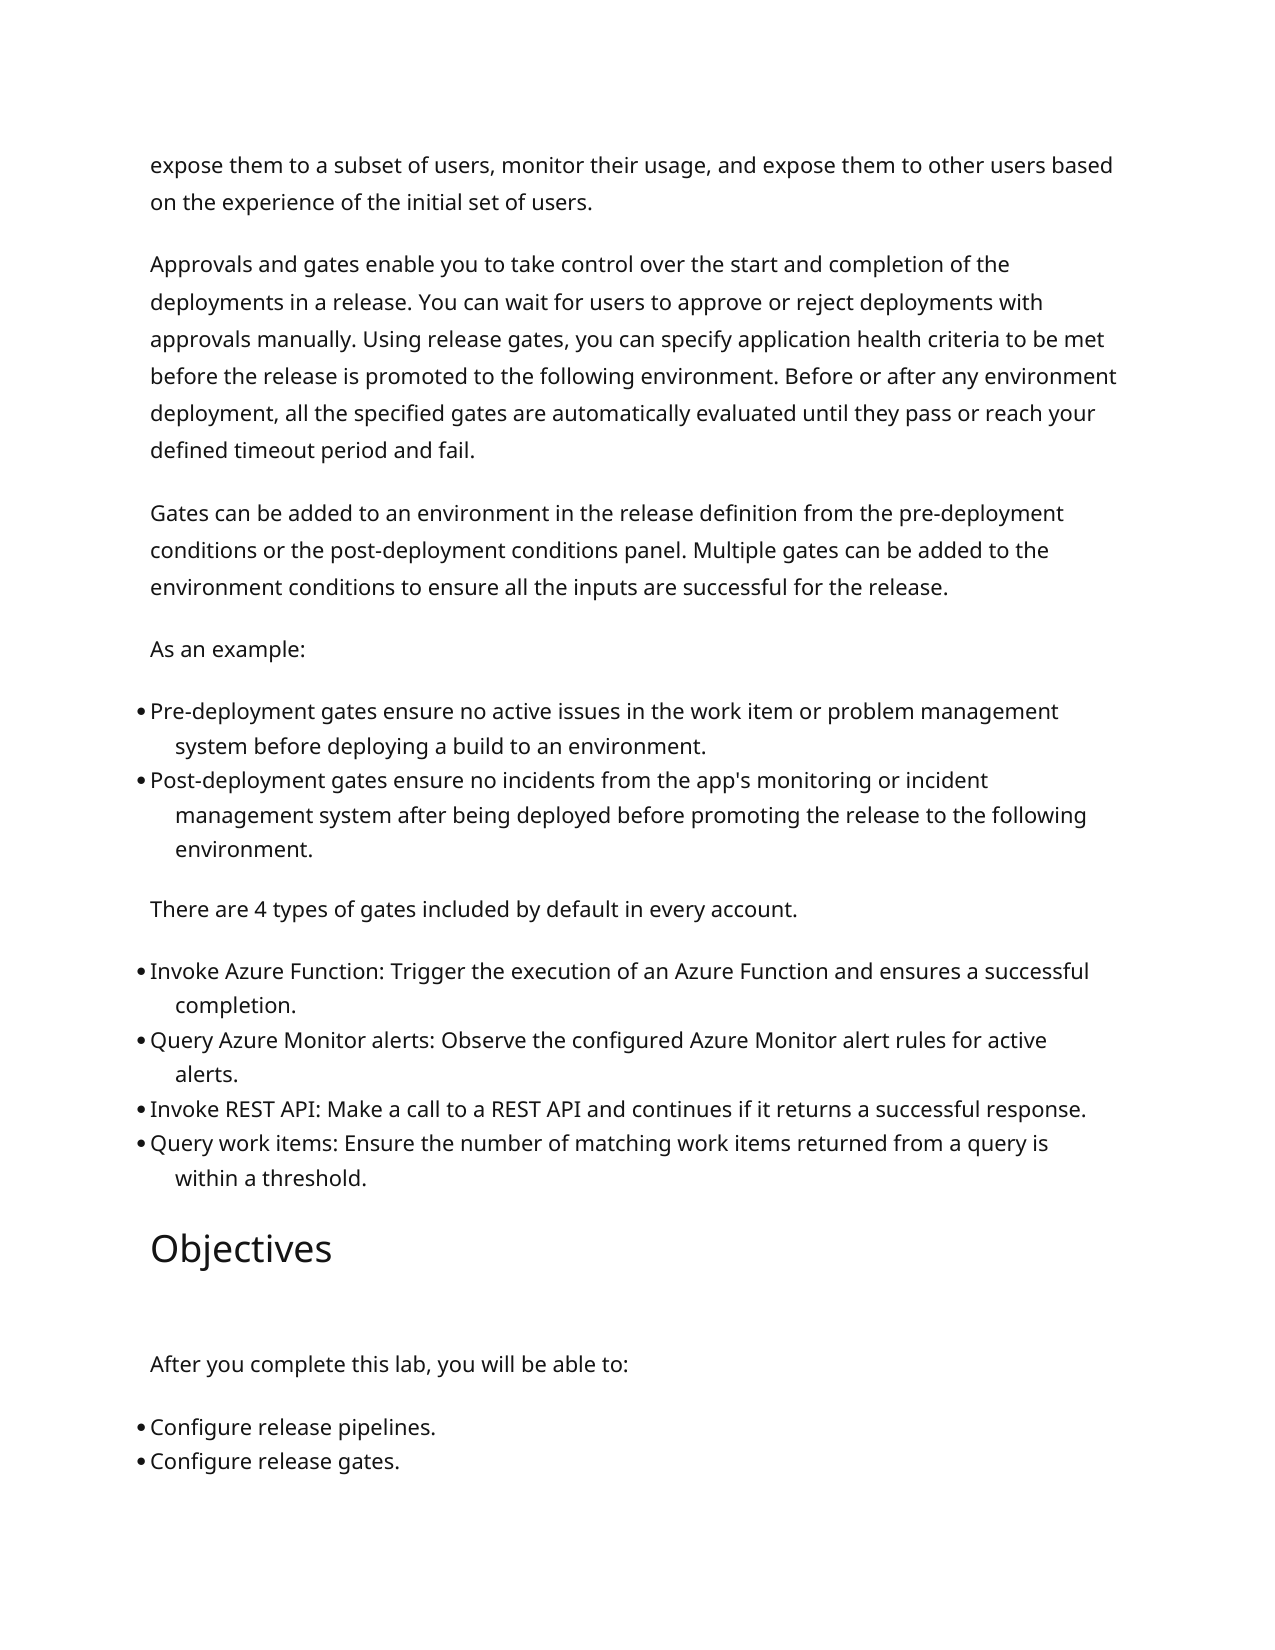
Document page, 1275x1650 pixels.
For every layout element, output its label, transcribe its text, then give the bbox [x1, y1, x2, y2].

list Configure release gates. [137, 1446, 1100, 1476]
text As an example: [150, 634, 1125, 664]
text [150, 150, 1125, 217]
list Invoke REST API: Make a call to a REST API and continues if it returns a successful response. [137, 1094, 1100, 1123]
text After you complete this lab, you will be able to: [150, 1349, 1125, 1379]
list Configure release pipelines. [137, 1411, 1100, 1441]
text Approvals and gates enable you to take control over the start and completion of the deployments in a release. You can wait for users to approve or reject deployments with approvals manually. Using release gates, you can specify application health criteria to be met before the release is promoted to the following environment. Before or after any environment deployment, all the specified gates are automatically evaluated until they pass or reach your defined timeout period and fail. [150, 249, 1125, 465]
text Gates can be added to an environment in the release definition from the pre-deployment conditions or the post-deployment conditions panel. Multiple gates can be added to the environment conditions to ensure all the inputs are successful for the release. [150, 497, 1125, 602]
subtitle Objectives [150, 1222, 1125, 1273]
text There are 4 types of gates included by default in every account. [150, 894, 1125, 923]
list Query Azure Monitor alerts: Observe the configured Azure Monitor alert rules for active alerts. [137, 1025, 1100, 1089]
list Pre-deployment gates ensure no active issues in the work item or problem management system before deploying a build to an environment. [137, 696, 1100, 761]
list Invoke Azure Function: Trigger the execution of an Azure Function and ensures a successful completion. [137, 956, 1100, 1020]
list Post-deployment gates ensure no incidents from the app's monitoring or incident management system after being deployed before promoting the release to the following environment. [137, 765, 1100, 864]
list Query work items: Ensure the number of matching work items returned from a query is within a threshold. [137, 1128, 1100, 1192]
